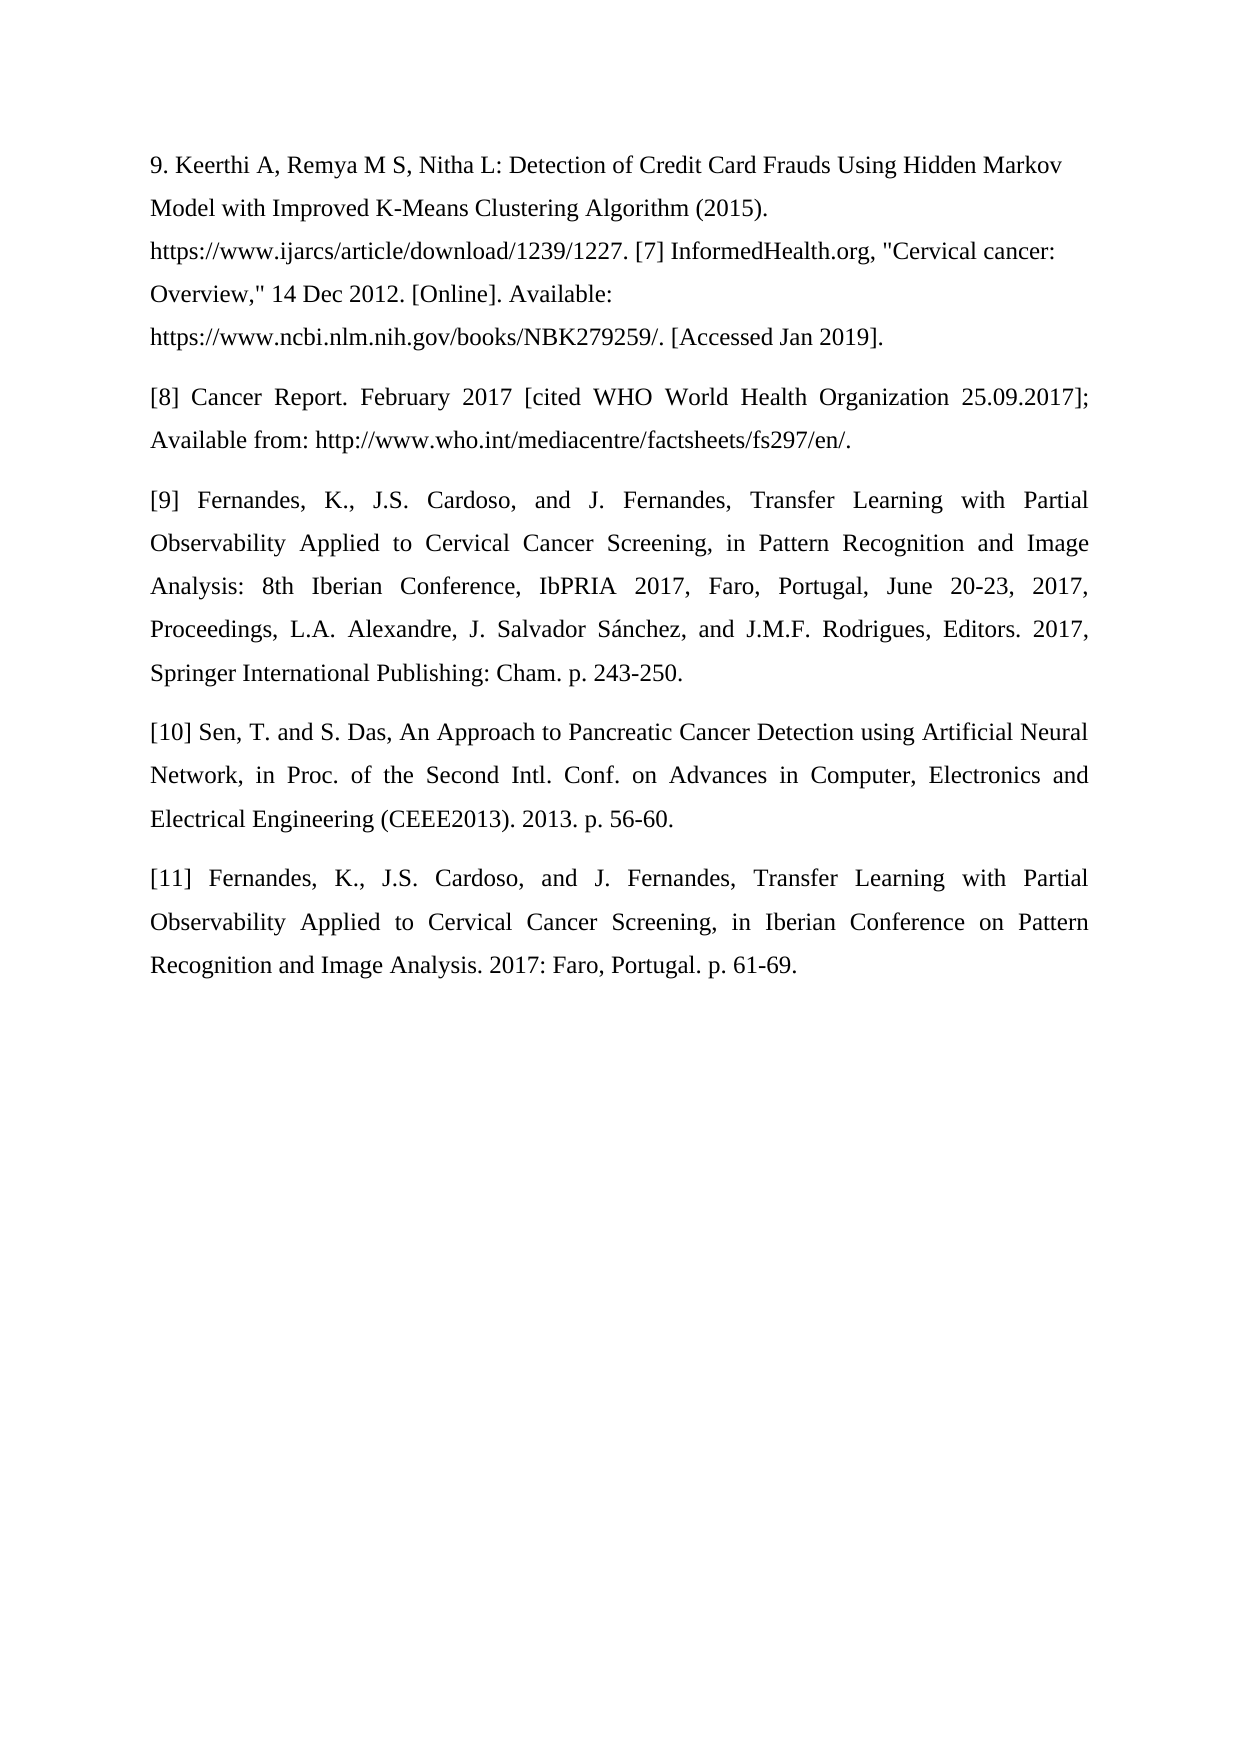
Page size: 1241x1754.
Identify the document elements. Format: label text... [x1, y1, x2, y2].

text [10] Sen, T. and S. Das, An Approach to Pancreatic Cancer Detection using Artificial Neural Network, in Proc. of the Second Intl. Conf. on Advances in Computer, Electronics and Electrical Engineering (CEEE2013). 2013. p. 56-60. [150, 717, 1090, 832]
text [8] Cancer Report. February 2017 [cited WHO World Health Organization 25.09.2017]; Available from: http://www.who.int/mediacentre/factsheets/fs297/en/. [150, 382, 1090, 454]
text [9] Fernandes, K., J.S. Cardoso, and J. Fernandes, Transfer Learning with Partial Observability Applied to Cervical Cancer Screening, in Pattern Recognition and Image Analysis: 8th Iberian Conference, IbPRIA 2017, Faro, Portugal, June 20-23, 2017, Proceedings, L.A. Alexandre, J. Salvador Sánchez, and J.M.F. Rodrigues, Editors. 2017, Springer International Publishing: Cham. p. 243-250. [150, 485, 1090, 686]
text [11] Fernandes, K., J.S. Cardoso, and J. Fernandes, Transfer Learning with Partial Observability Applied to Cervical Cancer Screening, in Iberian Conference on Pattern Recognition and Image Analysis. 2017: Faro, Portugal. p. 61-69. [150, 863, 1090, 978]
text 9. Keerthi A, Remya M S, Nitha L: Detection of Credit Card Frauds Using Hidden Markov Model with Improved K-Means Clustering Algorithm (2015). https://www.ijarcs/article/download/1239/1227. [7] InformedHealth.org, "Cervical cancer: Overview," 14 Dec 2012. [Online]. Available: https://www.ncbi.nlm.nih.gov/books/NBK279259/. [Accessed Jan 2019]. [150, 150, 1090, 351]
